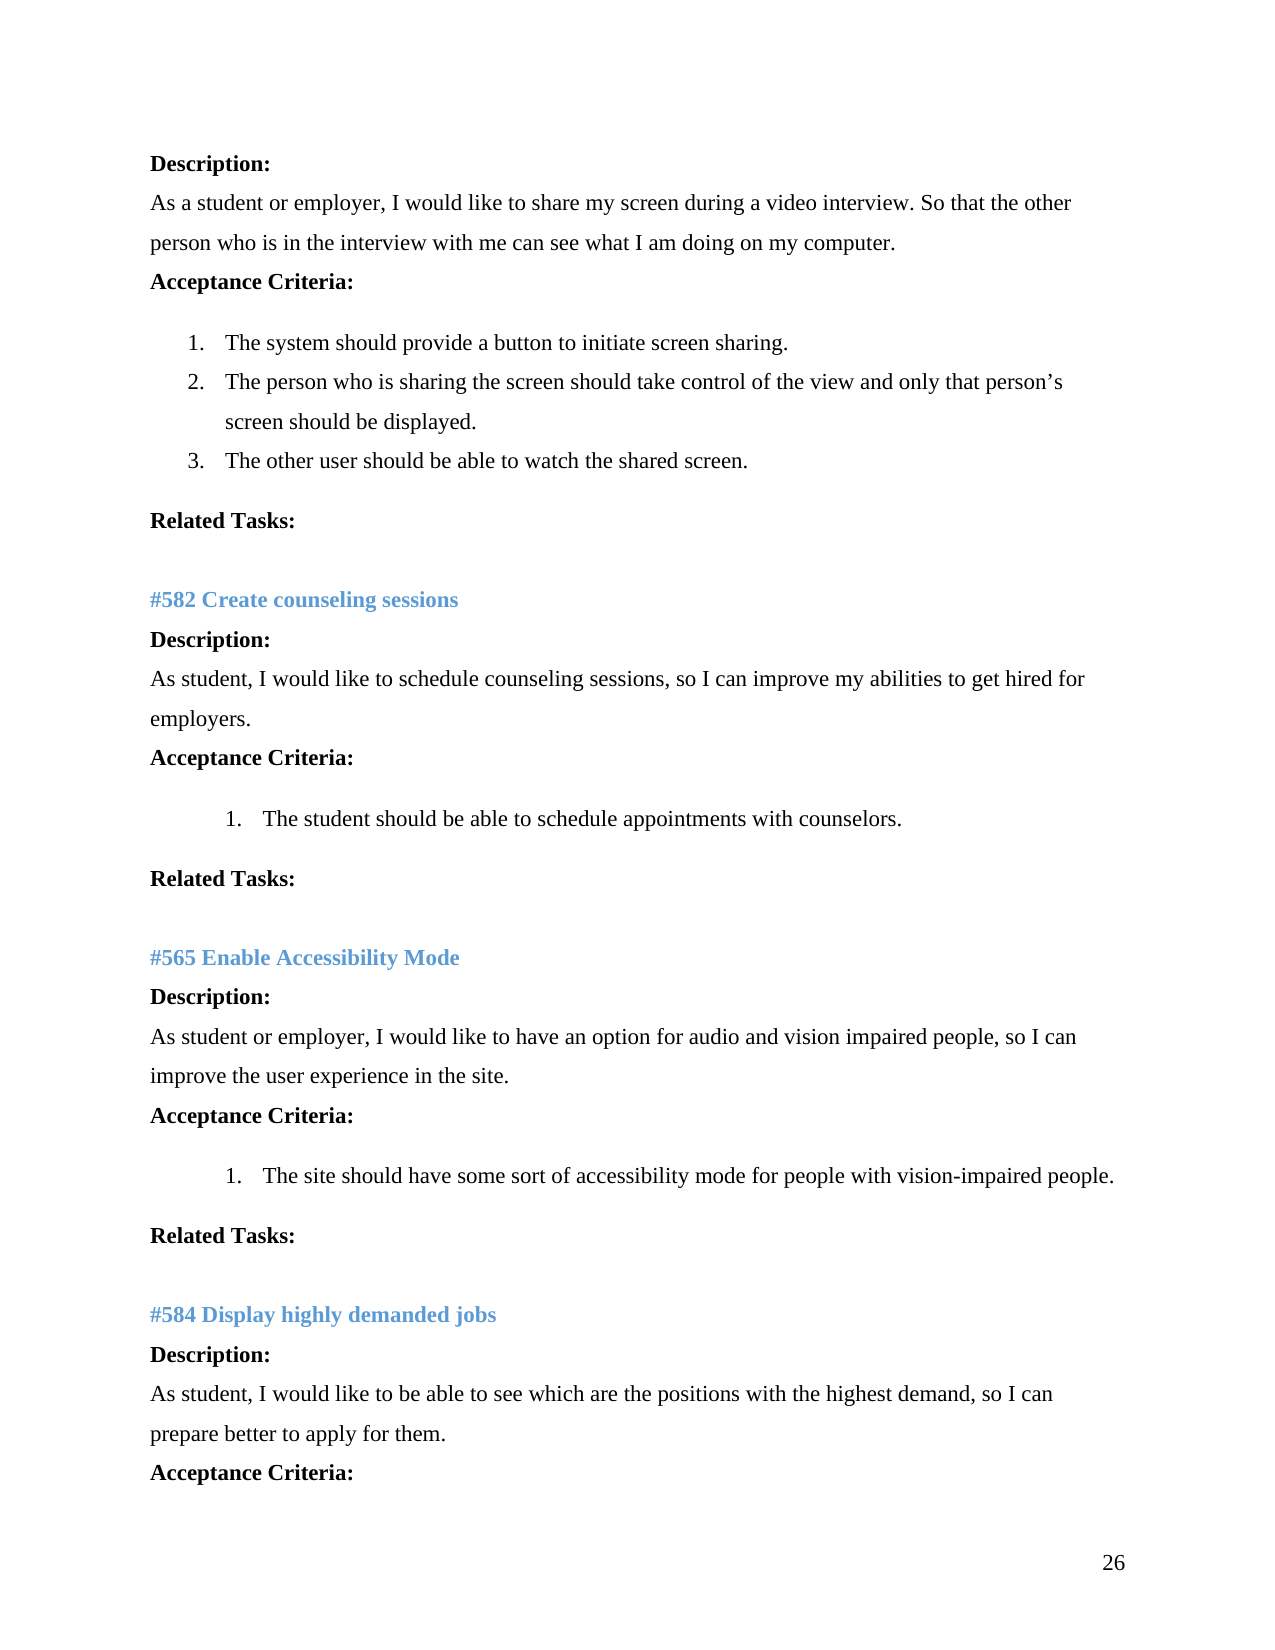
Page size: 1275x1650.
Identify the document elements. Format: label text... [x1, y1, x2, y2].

text As student, I would like to schedule counseling sessions, so I can improve my abilities to get hired for employers. [150, 665, 1125, 731]
text As student or employer, I would like to have an option for audio and vision impaired people, so I can improve the user experience in the site. [150, 1023, 1125, 1089]
list The person who is sharing the screen should take control of the view and only that person’s screen should be displayed. [187, 368, 1125, 434]
text As a student or employer, I would like to share my screen during a video interview. So that the other person who is in the interview with me can see what I am doing on my computer. [150, 189, 1125, 255]
text Acceptance Criteria: [150, 744, 1125, 771]
text Description: [150, 983, 1125, 1010]
text Description: [150, 626, 1125, 652]
text #582 Create counseling sessions [150, 586, 1125, 613]
text Related Tasks: [150, 1222, 1125, 1249]
text Acceptance Criteria: [150, 268, 1125, 295]
text As student, I would like to be able to see which are the positions with the highest demand, so I can prepare better to apply for them. [150, 1380, 1125, 1446]
list The system should provide a button to initiate screen sharing. [187, 329, 1125, 355]
list The other user should be able to watch the shared screen. [187, 447, 1125, 473]
text #565 Enable Accessibility Mode [150, 944, 1125, 970]
text Description: [150, 1341, 1125, 1367]
text Description: [150, 150, 1125, 176]
list The student should be able to schedule appointments with counselors. [225, 805, 1125, 831]
list The site should have some sort of accessibility mode for people with vision-impaired people. [225, 1162, 1125, 1188]
text Acceptance Criteria: [150, 1459, 1125, 1486]
text #584 Display highly demanded jobs [150, 1301, 1125, 1328]
text Related Tasks: [150, 507, 1125, 534]
text Related Tasks: [150, 865, 1125, 891]
text Acceptance Criteria: [150, 1102, 1125, 1128]
